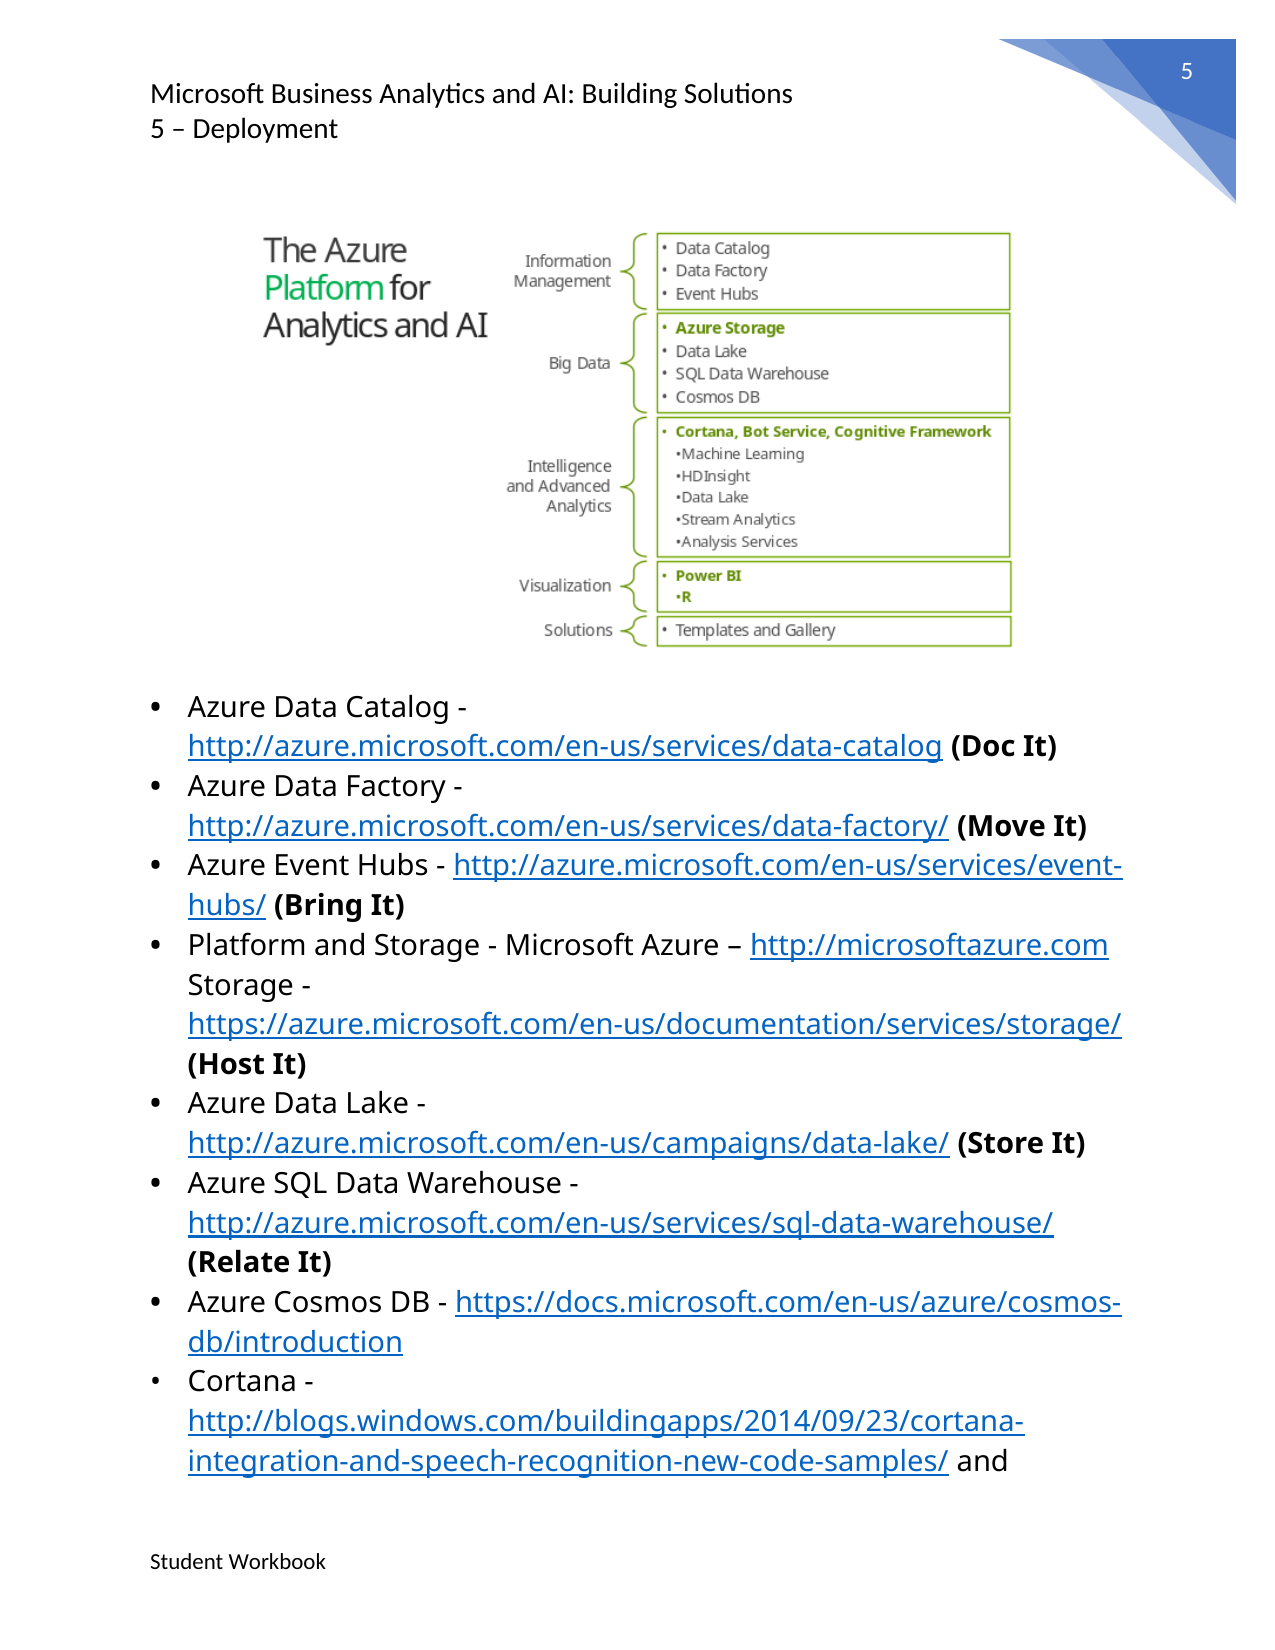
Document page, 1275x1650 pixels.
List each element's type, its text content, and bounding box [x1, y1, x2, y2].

list Azure Cosmos DB - https://docs.microsoft.com/en-us/azure/cosmos-db/introduction [150, 1281, 1125, 1361]
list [150, 1361, 1125, 1480]
list Azure SQL Data Warehouse - http://azure.microsoft.com/en-us/services/sql-data-warehouse/ (Relate It) [150, 1162, 1125, 1281]
list Azure Event Hubs - http://azure.microsoft.com/en-us/services/event-hubs/ (Bring It) [150, 845, 1125, 924]
list Azure Data Factory - http://azure.microsoft.com/en-us/services/data-factory/ (Move It) [150, 765, 1125, 845]
picture [997, 39, 1236, 205]
list Platform and Storage - Microsoft Azure – http://microsoftazure.com Storage - https://azure.microsoft.com/en-us/documentation/services/storage/ (Host It) [150, 924, 1125, 1083]
list Azure Data Catalog - http://azure.microsoft.com/en-us/services/data-catalog (Doc It) [150, 686, 1125, 765]
list Azure Data Lake - http://azure.microsoft.com/en-us/campaigns/data-lake/ (Store It) [150, 1083, 1125, 1162]
